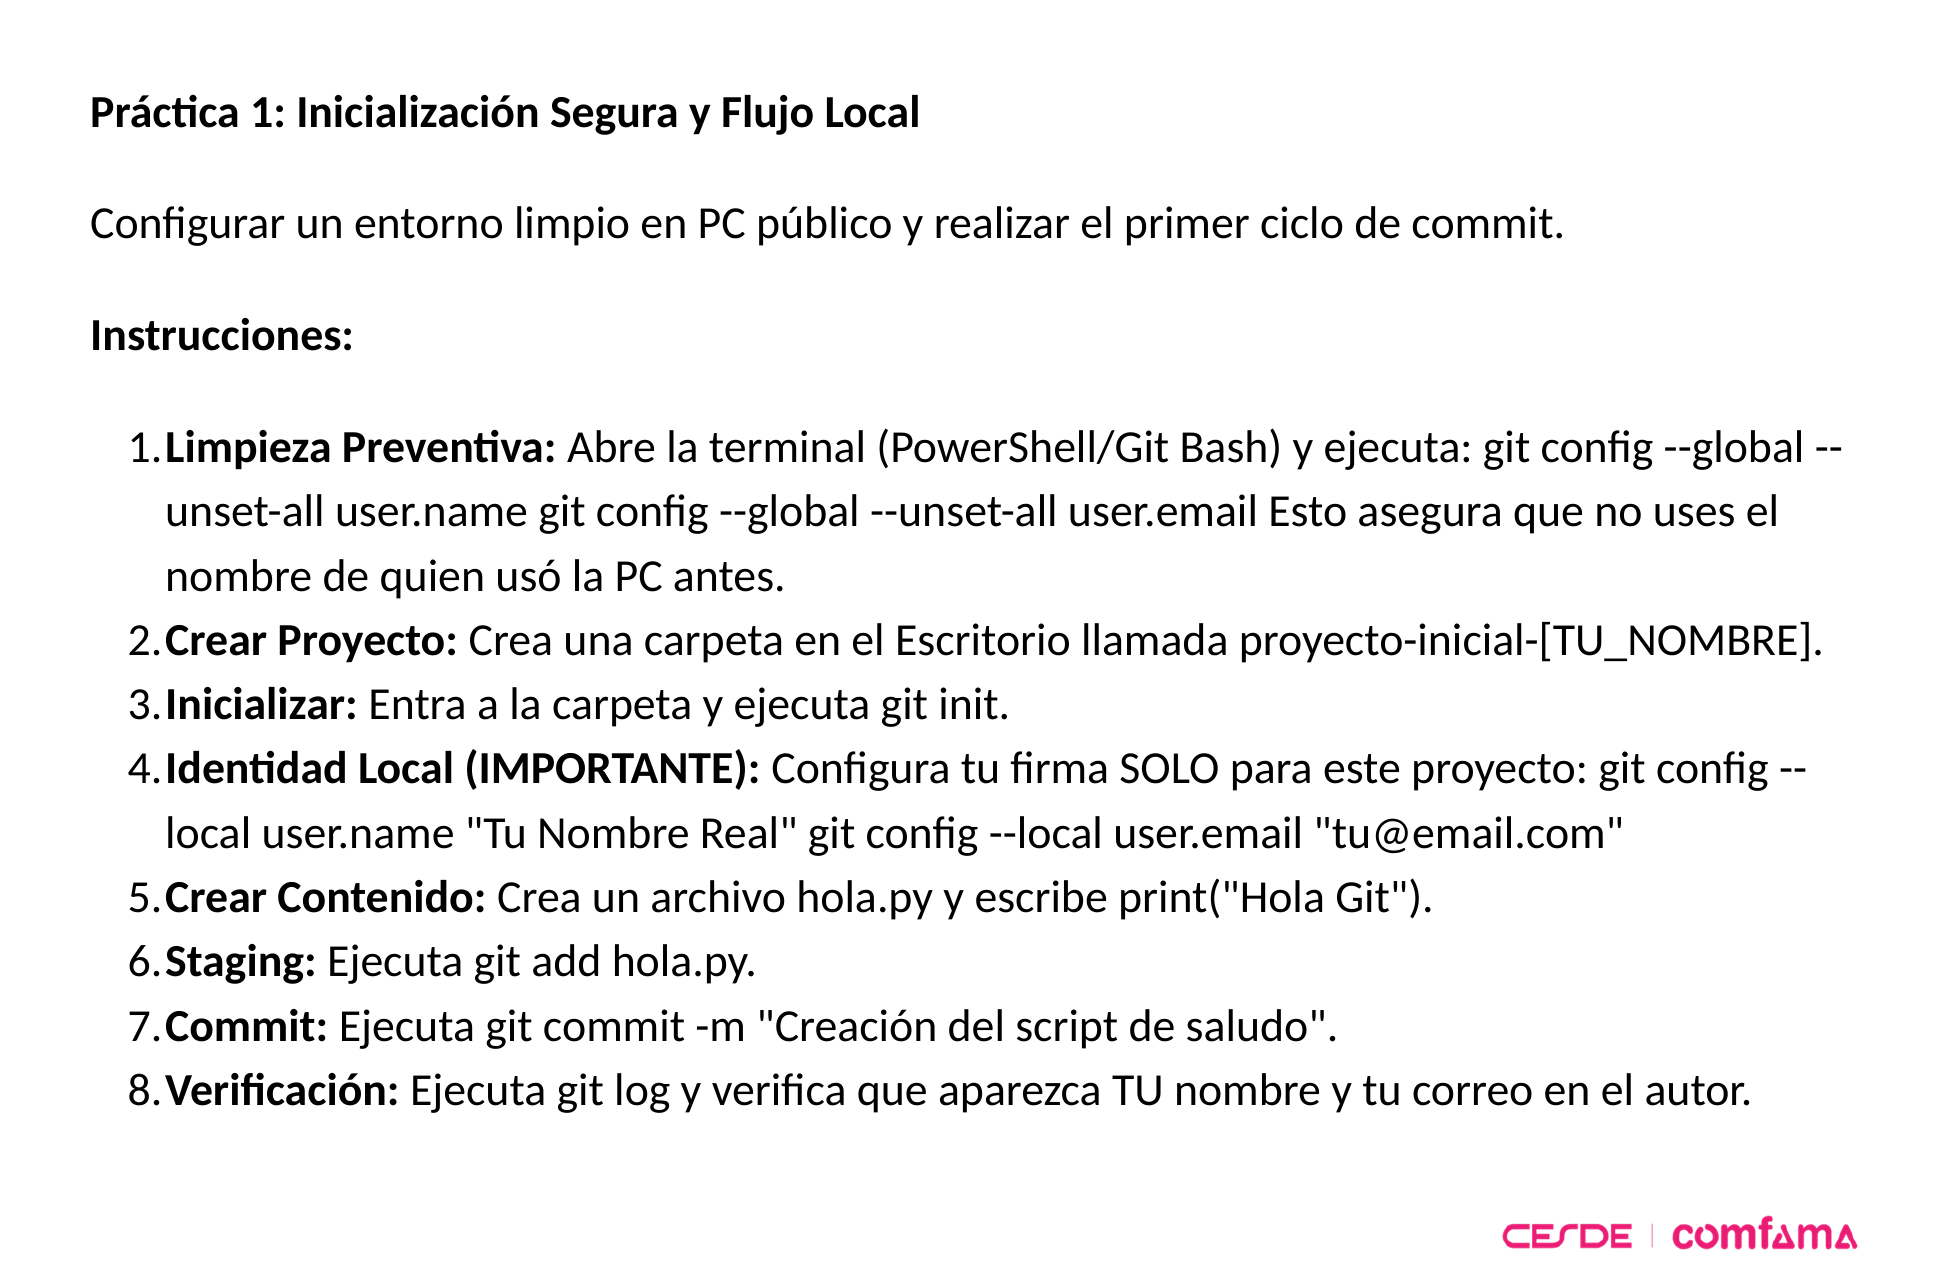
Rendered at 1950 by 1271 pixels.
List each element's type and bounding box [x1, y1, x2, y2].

picture [1493, 1207, 1866, 1257]
